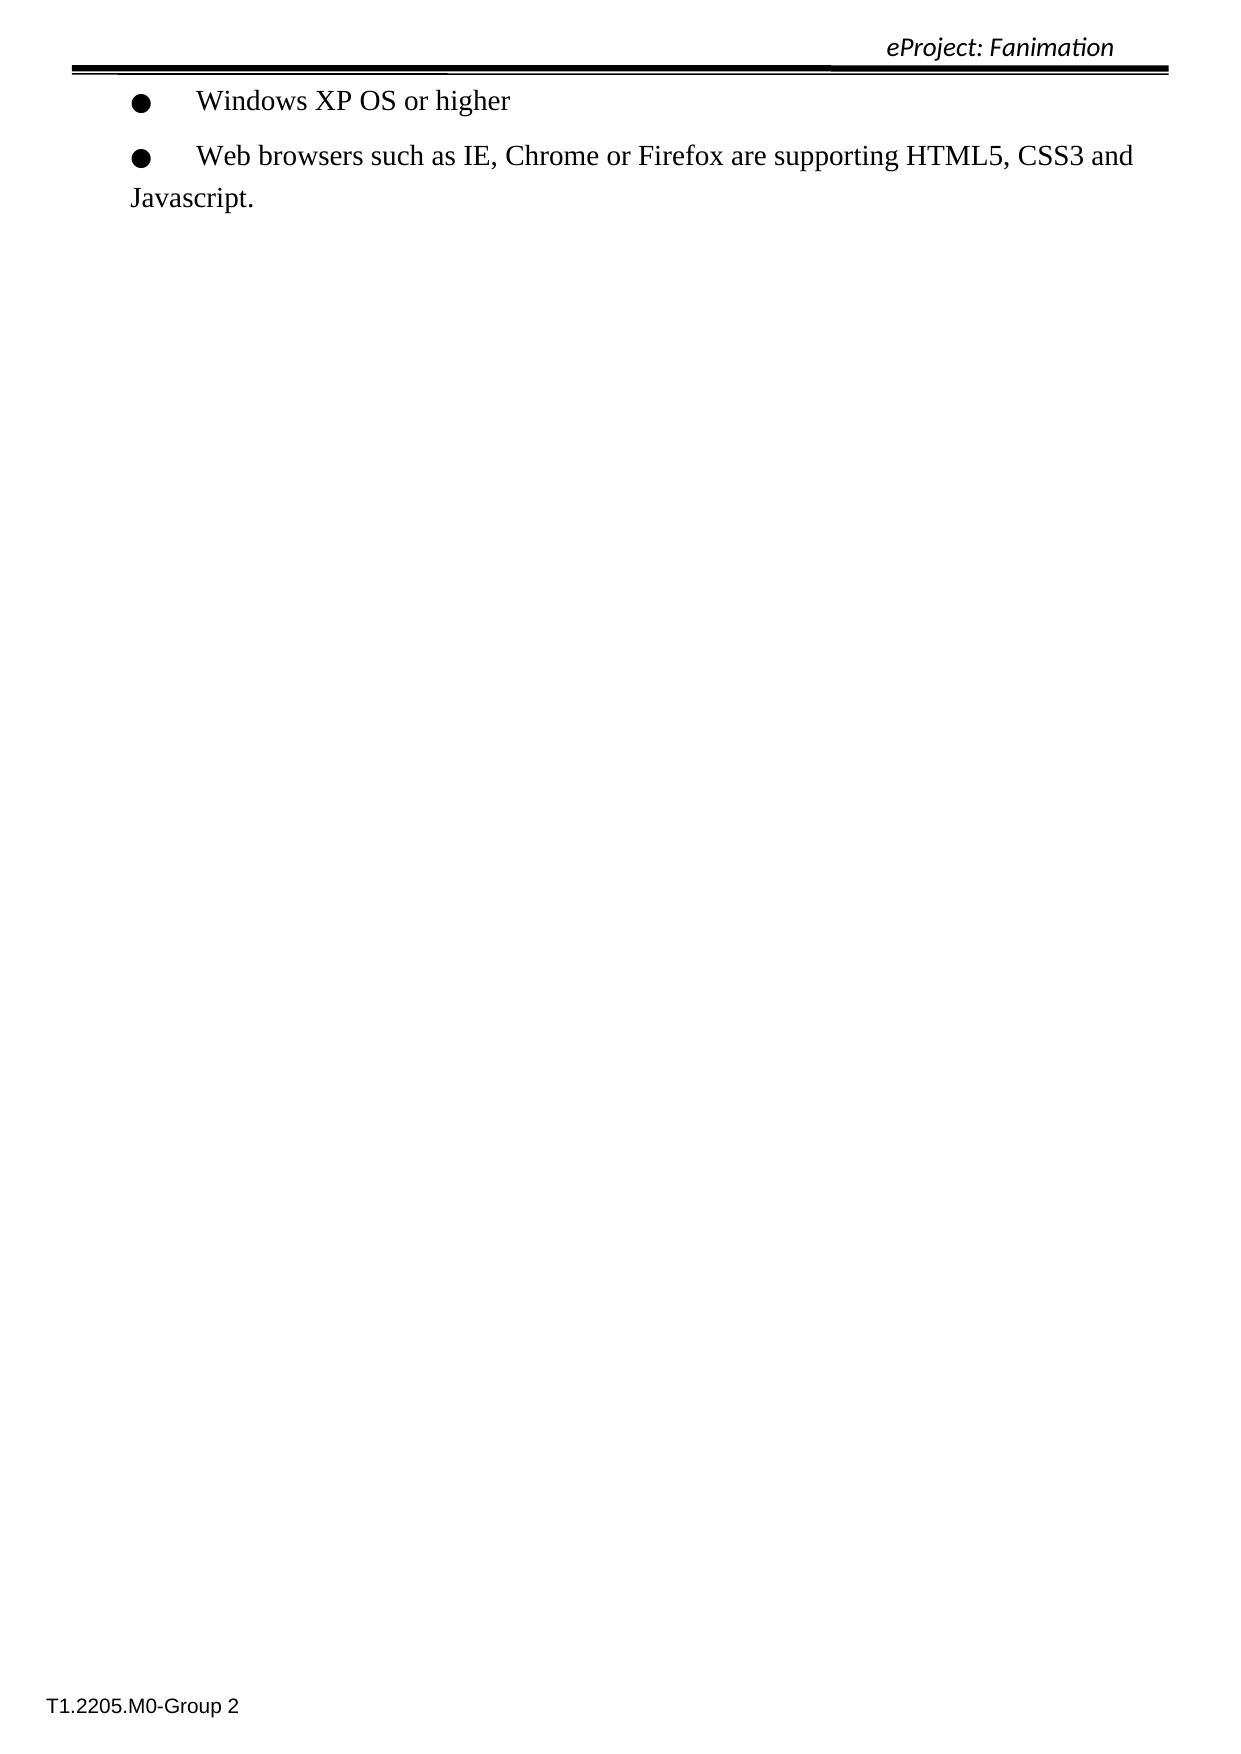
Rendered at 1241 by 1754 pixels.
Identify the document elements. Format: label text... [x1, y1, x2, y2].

list Windows XP OS or higher [130, 73, 1170, 124]
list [130, 128, 1170, 213]
